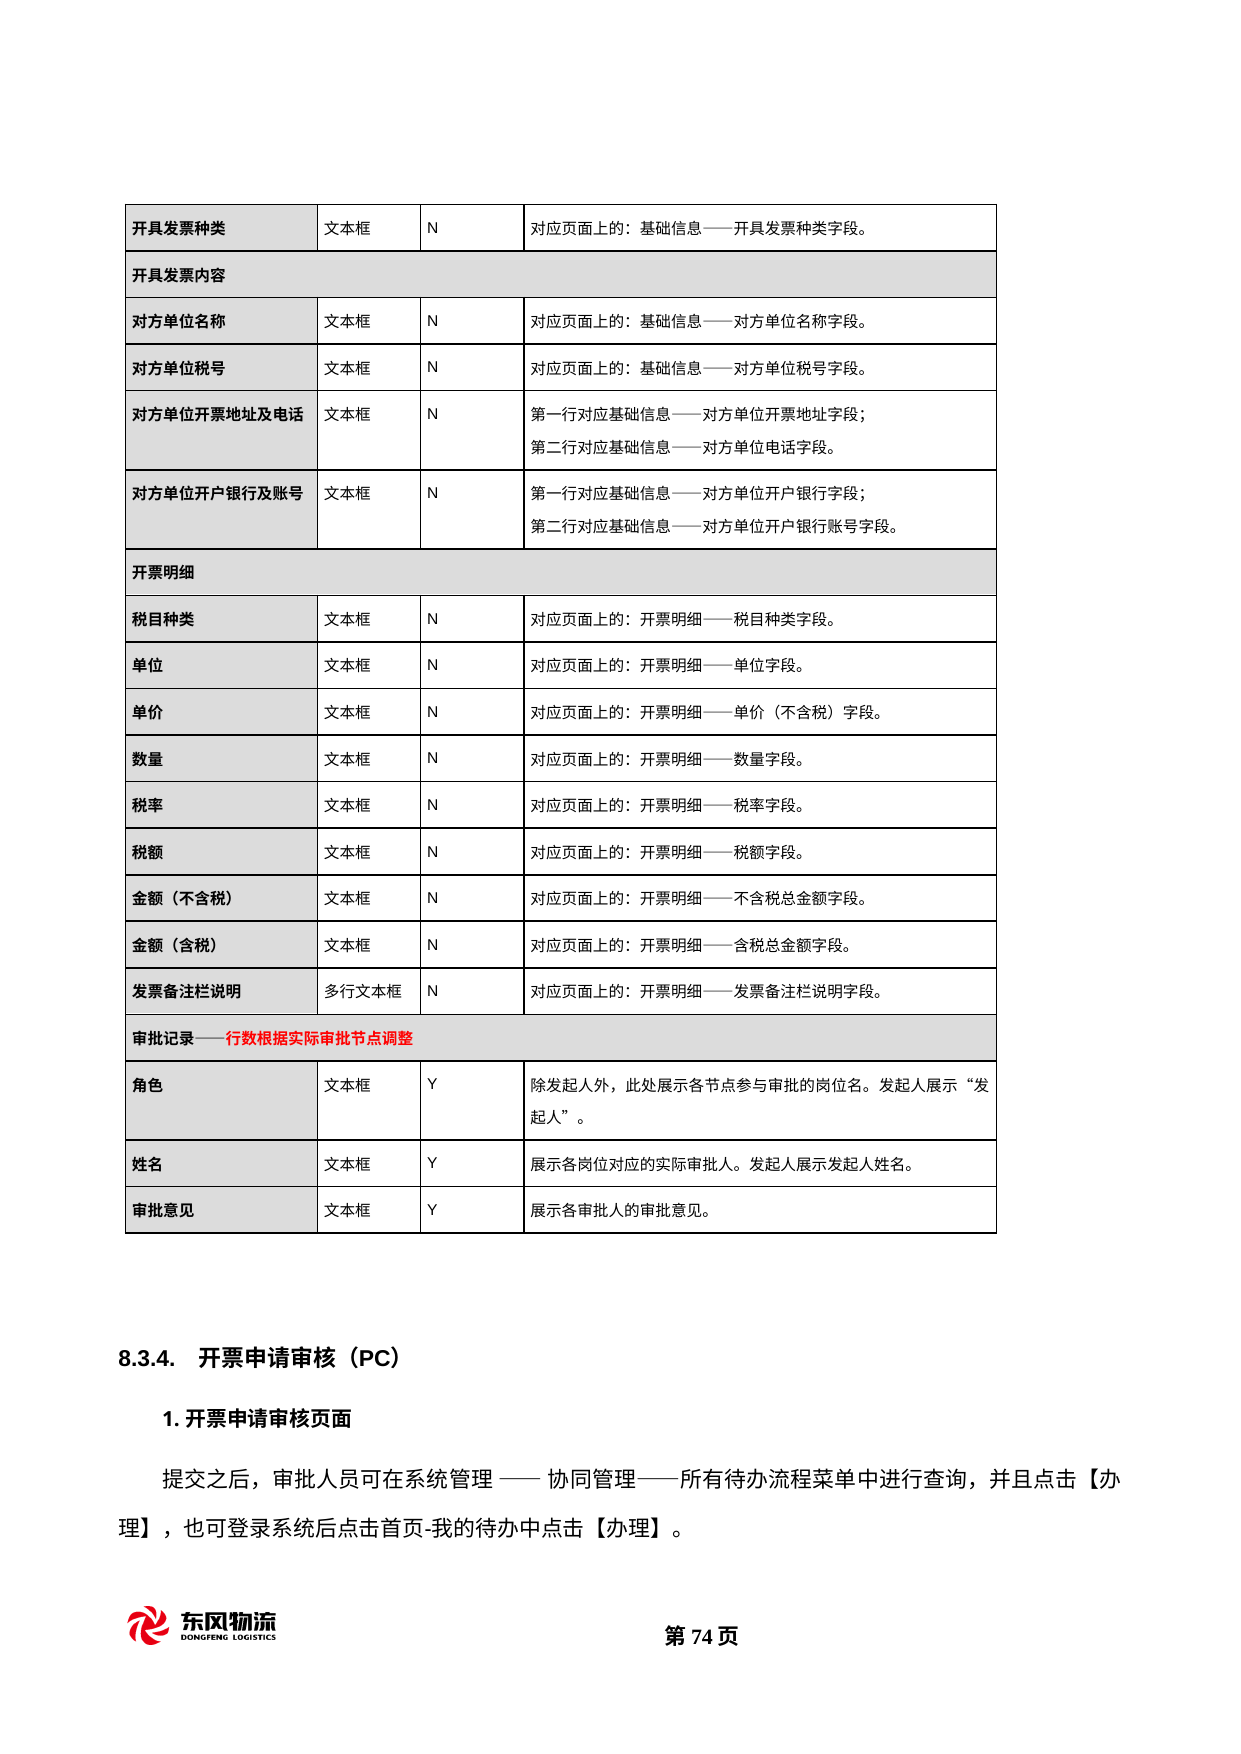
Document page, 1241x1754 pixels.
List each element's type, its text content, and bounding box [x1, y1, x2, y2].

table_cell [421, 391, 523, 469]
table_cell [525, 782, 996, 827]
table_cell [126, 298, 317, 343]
subtitle 开票申请审核（PC） [118, 1324, 1122, 1389]
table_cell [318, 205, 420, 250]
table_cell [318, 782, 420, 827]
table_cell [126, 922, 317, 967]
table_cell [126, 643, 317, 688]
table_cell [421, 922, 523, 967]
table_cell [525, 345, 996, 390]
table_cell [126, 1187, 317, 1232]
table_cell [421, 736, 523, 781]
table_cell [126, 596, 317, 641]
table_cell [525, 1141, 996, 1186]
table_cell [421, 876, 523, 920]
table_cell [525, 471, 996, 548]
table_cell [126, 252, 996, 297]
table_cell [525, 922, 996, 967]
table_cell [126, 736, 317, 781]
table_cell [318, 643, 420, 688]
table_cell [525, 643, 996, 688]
list 开票申请审核页面 [162, 1401, 1122, 1434]
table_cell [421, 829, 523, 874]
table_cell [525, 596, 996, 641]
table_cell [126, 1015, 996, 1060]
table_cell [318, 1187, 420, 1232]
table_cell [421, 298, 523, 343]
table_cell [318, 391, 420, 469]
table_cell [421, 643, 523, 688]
list 提交之后，审批人员可在系统管理 —— 协同管理——所有待办流程菜单中进行查询，并且点击【办理】，也可登录系统后点击首页-我的待办中点击【办理】。 [118, 1461, 1122, 1543]
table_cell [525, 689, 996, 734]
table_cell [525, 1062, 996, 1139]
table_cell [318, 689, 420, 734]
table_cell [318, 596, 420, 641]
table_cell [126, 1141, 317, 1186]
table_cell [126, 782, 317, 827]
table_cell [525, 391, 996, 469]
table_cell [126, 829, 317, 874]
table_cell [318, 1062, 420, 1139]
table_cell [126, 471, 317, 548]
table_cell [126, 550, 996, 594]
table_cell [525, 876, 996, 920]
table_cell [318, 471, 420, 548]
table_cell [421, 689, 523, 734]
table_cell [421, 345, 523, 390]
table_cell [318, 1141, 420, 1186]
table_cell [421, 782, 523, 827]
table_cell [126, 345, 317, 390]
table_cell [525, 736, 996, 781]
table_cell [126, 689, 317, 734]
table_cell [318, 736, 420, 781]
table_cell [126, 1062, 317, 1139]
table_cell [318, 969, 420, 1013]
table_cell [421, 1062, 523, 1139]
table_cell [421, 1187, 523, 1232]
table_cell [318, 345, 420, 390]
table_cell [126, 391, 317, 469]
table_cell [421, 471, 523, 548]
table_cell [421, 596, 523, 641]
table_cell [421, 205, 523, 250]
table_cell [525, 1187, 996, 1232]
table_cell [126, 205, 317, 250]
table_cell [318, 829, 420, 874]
picture [127, 1606, 276, 1645]
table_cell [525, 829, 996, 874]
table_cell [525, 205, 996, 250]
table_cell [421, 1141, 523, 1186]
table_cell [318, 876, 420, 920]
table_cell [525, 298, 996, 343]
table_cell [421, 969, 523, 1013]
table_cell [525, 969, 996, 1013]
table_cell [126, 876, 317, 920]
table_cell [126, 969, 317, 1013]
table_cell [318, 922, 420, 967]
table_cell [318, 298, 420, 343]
